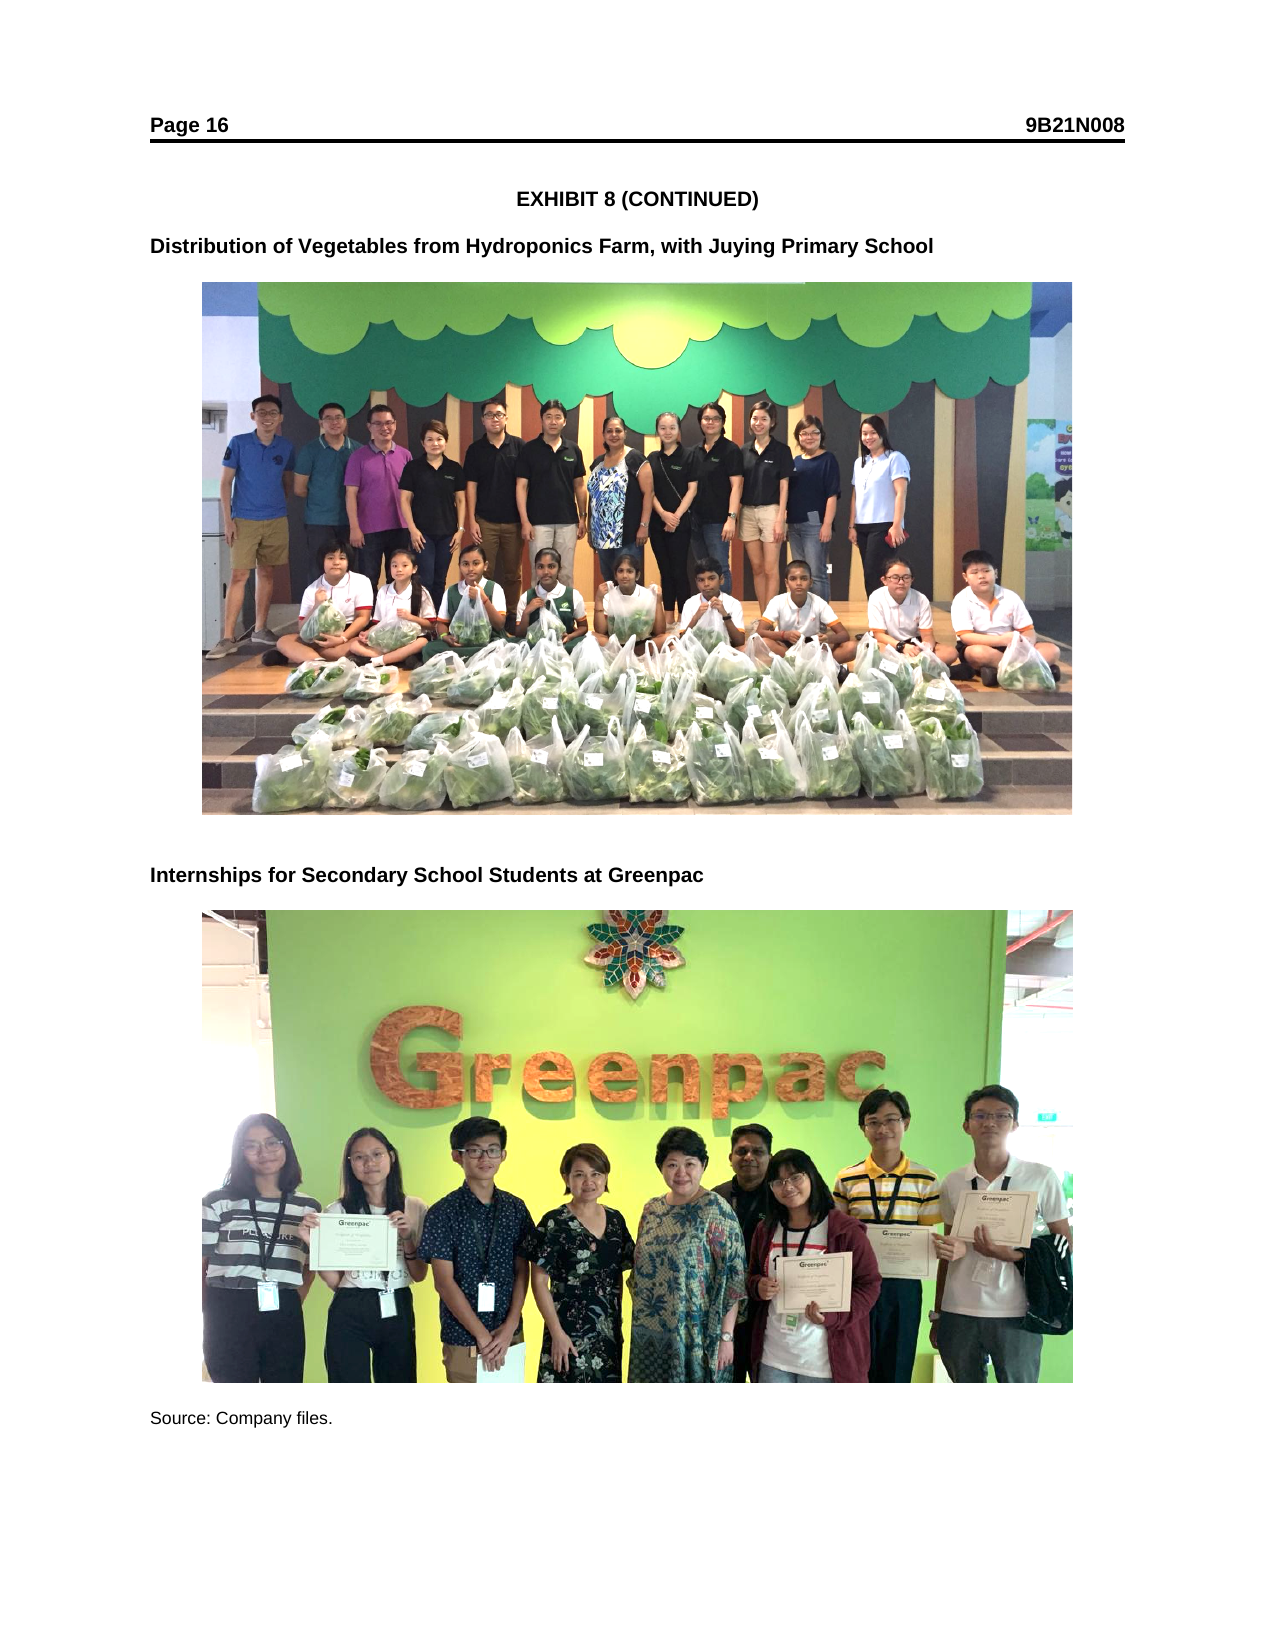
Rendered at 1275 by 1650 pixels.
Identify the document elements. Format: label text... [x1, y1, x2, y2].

picture [202, 910, 1073, 1383]
text Distribution of Vegetables from Hydroponics Farm, with Juying Primary School [150, 234, 1125, 258]
text Internships for Secondary School Students at Greenpac [150, 862, 1125, 886]
subtitle Exhibit 8 (continued) [150, 186, 1125, 210]
text Source: Company files. [150, 1407, 1125, 1428]
picture [202, 282, 1073, 815]
